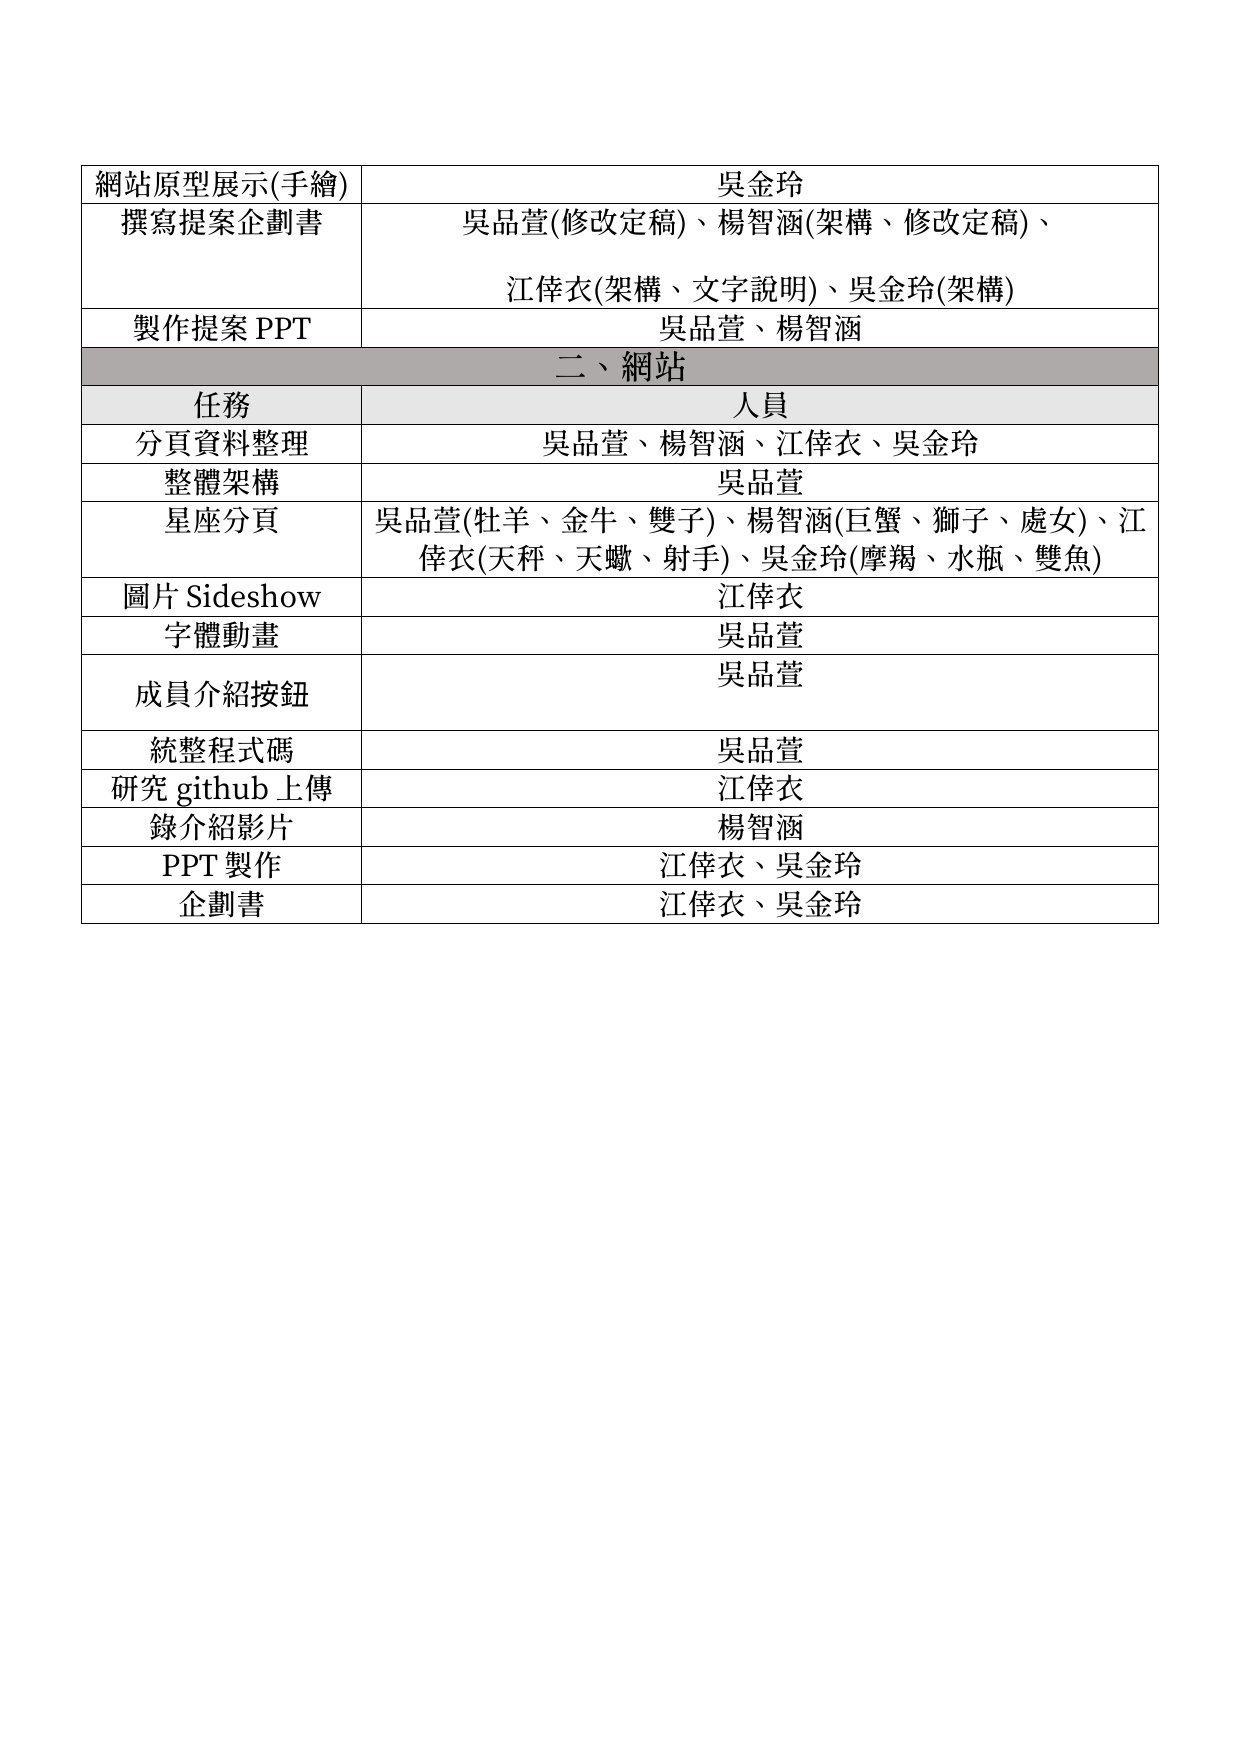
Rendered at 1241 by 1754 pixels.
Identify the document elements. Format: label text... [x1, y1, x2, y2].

table_cell 江倖衣 [362, 578, 1158, 616]
table_cell 統整程式碼 [82, 731, 361, 769]
table_cell 江倖衣 [362, 770, 1158, 807]
table_cell 人員 [362, 386, 1158, 424]
table_cell 吳品萱 [362, 731, 1158, 769]
table_cell PPT製作 [82, 847, 361, 884]
table_cell 吳品萱 [362, 617, 1158, 654]
table_cell 吳品萱(牡羊、金牛、雙子)、楊智涵(巨蟹、獅子、處女)、江倖衣(天秤、天蠍、射手)、吳金玲(摩羯、水瓶、雙魚) [362, 502, 1158, 577]
table_cell 吳品萱(修改定稿)、楊智涵(架構、修改定稿)、 江倖衣(架構、文字說明)、吳金玲(架構) [362, 204, 1158, 308]
table_cell 字體動畫 [82, 617, 361, 654]
table_cell 星座分頁 [82, 502, 361, 577]
table_cell 二、網站 [82, 348, 1158, 385]
table_cell 吳品萱 [362, 655, 1158, 730]
table_cell 企劃書 [82, 885, 361, 923]
table_cell 網站原型展示(手繪) [82, 166, 361, 203]
table_cell 撰寫提案企劃書 [82, 204, 361, 308]
table_cell 圖片Sideshow [82, 578, 361, 616]
table_cell 吳品萱 [362, 464, 1158, 501]
table_cell 分頁資料整理 [82, 425, 361, 462]
table_cell 吳品萱、楊智涵、江倖衣、吳金玲 [362, 425, 1158, 462]
table_cell 吳品萱、楊智涵 [362, 309, 1158, 347]
table_cell 江倖衣、吳金玲 [362, 885, 1158, 923]
table_cell 研究 github上傳 [82, 770, 361, 807]
table_cell 吳金玲 [362, 166, 1158, 203]
table_cell 江倖衣、吳金玲 [362, 847, 1158, 884]
table_cell 錄介紹影片 [82, 808, 361, 846]
table_cell 任務 [82, 386, 361, 424]
table_cell 成員介紹按鈕 [82, 655, 361, 730]
table_cell 楊智涵 [362, 808, 1158, 846]
table_cell 整體架構 [82, 464, 361, 501]
table_cell 製作提案PPT [82, 309, 361, 347]
